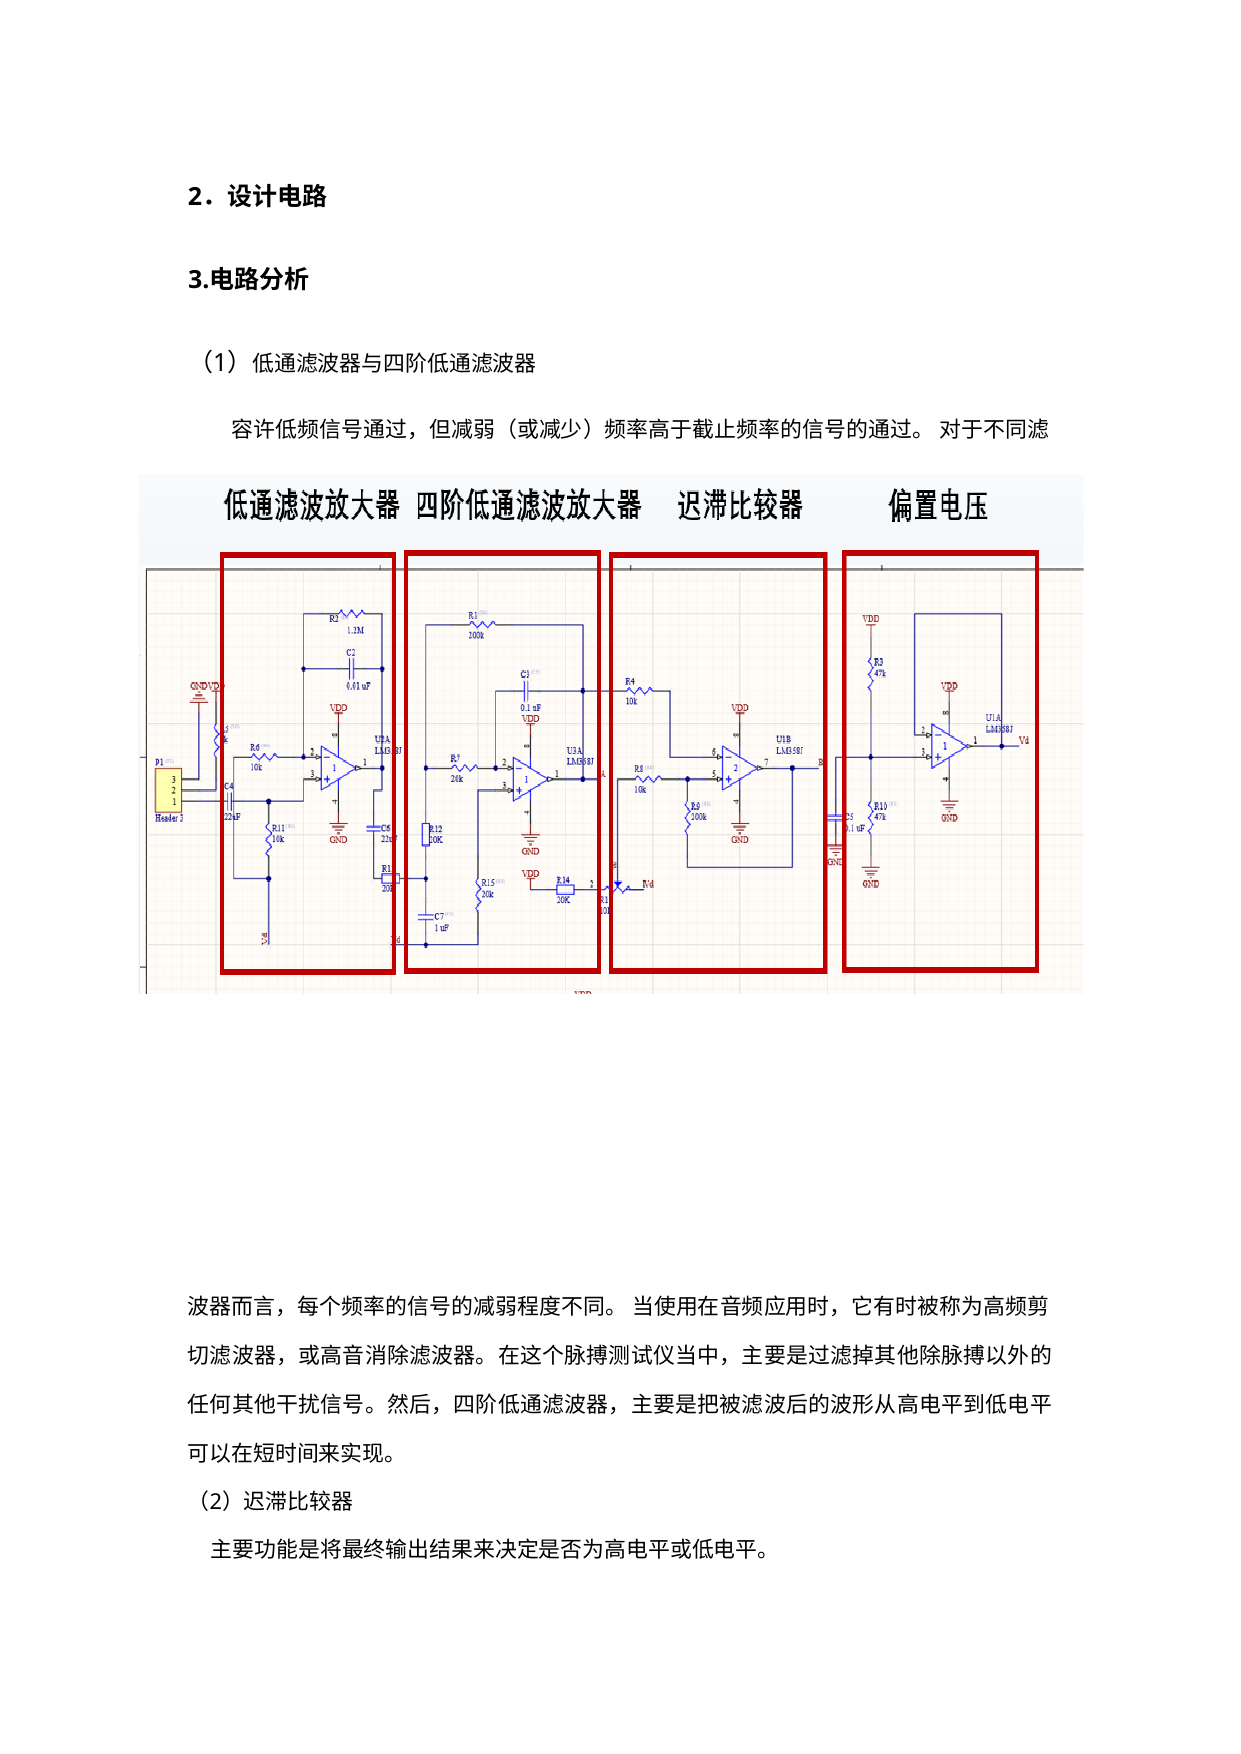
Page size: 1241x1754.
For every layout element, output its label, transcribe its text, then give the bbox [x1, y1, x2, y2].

text 3.电路分析 [187, 245, 1053, 310]
text （2）迟滞比较器 [187, 1483, 1053, 1516]
text 2．设计电路 [187, 162, 1053, 227]
text 主要功能是将最终输出结果来决定是否为高电平或低电平。 [187, 1532, 1053, 1564]
text 容许低频信号通过，但减弱（或减少）频率高于截止频率的信号的通过。 对于不同滤波器而言，每个频率的信号的减弱程度不同。 当使用在音频应用时，它有时被称为高频剪切滤波器，或高音消除滤波器。在这个脉搏测试仪当中，主要是过滤掉其他除脉搏以外的任何其他干扰信号。然后，四阶低通滤波器，主要是把被滤波后的波形从高电平到低电平可以在短时间来实现。 [187, 411, 1053, 474]
text 容许低频信号通过，但减弱（或减少）频率高于截止频率的信号的通过。 对于不同滤波器而言，每个频率的信号的减弱程度不同。 当使用在音频应用时，它有时被称为高频剪切滤波器，或高音消除滤波器。在这个脉搏测试仪当中，主要是过滤掉其他除脉搏以外的任何其他干扰信号。然后，四阶低通滤波器，主要是把被滤波后的波形从高电平到低电平可以在短时间来实现。 [187, 994, 1053, 1468]
text （1）低通滤波器与四阶低通滤波器 [187, 328, 1053, 393]
picture [138, 474, 1084, 994]
